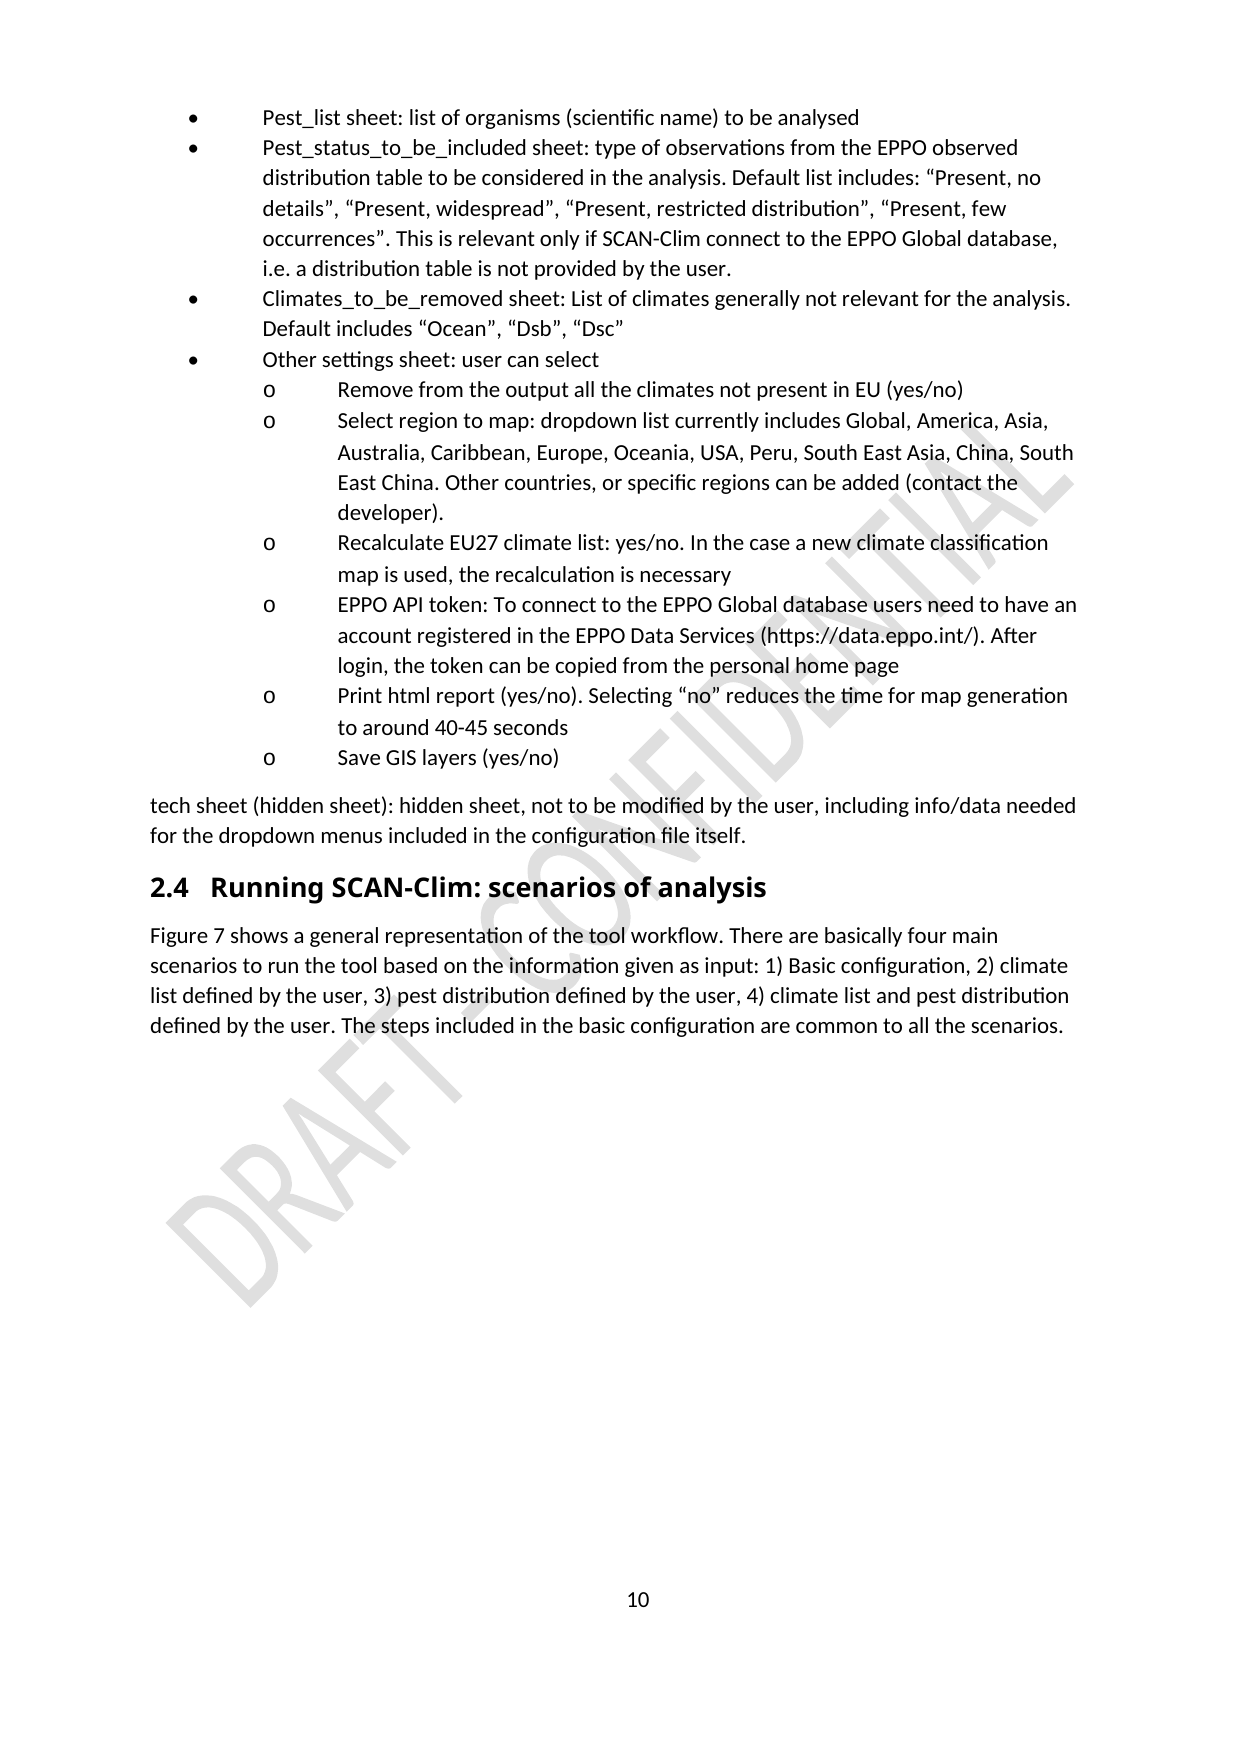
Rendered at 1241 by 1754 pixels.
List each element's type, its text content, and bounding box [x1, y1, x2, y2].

list Select region to map: dropdown list currently includes Global, America, Asia, Australia, Caribbean, Europe, Oceania, USA, Peru, South East Asia, China, South East China. Other countries, or specific regions can be added (contact the developer). [262, 406, 1090, 526]
list Save GIS layers (yes/no) [262, 743, 1090, 772]
list EPPO API token: To connect to the EPPO Global database users need to have an account registered in the EPPO Data Services (https://data.eppo.int/). After login, the token can be copied from the personal home page [262, 590, 1090, 679]
text Figure 7 shows a general representation of the tool workflow. There are basically four main scenarios to run the tool based on the information given as input: 1) Basic configuration, 2) climate list defined by the user, 3) pest distribution defined by the user, 4) climate list and pest distribution defined by the user. The steps included in the basic configuration are common to all the scenarios. [150, 921, 1090, 1039]
text tech sheet (hidden sheet): hidden sheet, not to be modified by the user, including info/data needed for the dropdown menus included in the configuration file itself. [150, 791, 1090, 849]
list Pest_list sheet: list of organisms (scientific name) to be analysed [187, 103, 1090, 131]
list Other settings sheet: user can select [187, 345, 1090, 373]
list Climates_to_be_removed sheet: List of climates generally not relevant for the analysis. Default includes “Ocean”, “Dsb”, “Dsc” [187, 284, 1090, 342]
subtitle Running SCAN-Clim: scenarios of analysis [150, 868, 1090, 905]
list Pest_status_to_be_included sheet: type of observations from the EPPO observed distribution table to be considered in the analysis. Default list includes: “Present, no details”, “Present, widespread”, “Present, restricted distribution”, “Present, few occurrences”. This is relevant only if SCAN-Clim connect to the EPPO Global database, i.e. a distribution table is not provided by the user. [187, 133, 1090, 282]
list Remove from the output all the climates not present in EU (yes/no) [262, 375, 1090, 404]
list Recalculate EU27 climate list: yes/no. In the case a new climate classification map is used, the recalculation is necessary [262, 528, 1090, 588]
list Print html report (yes/no). Selecting “no” reduces the time for map generation to around 40-45 seconds [262, 682, 1090, 741]
